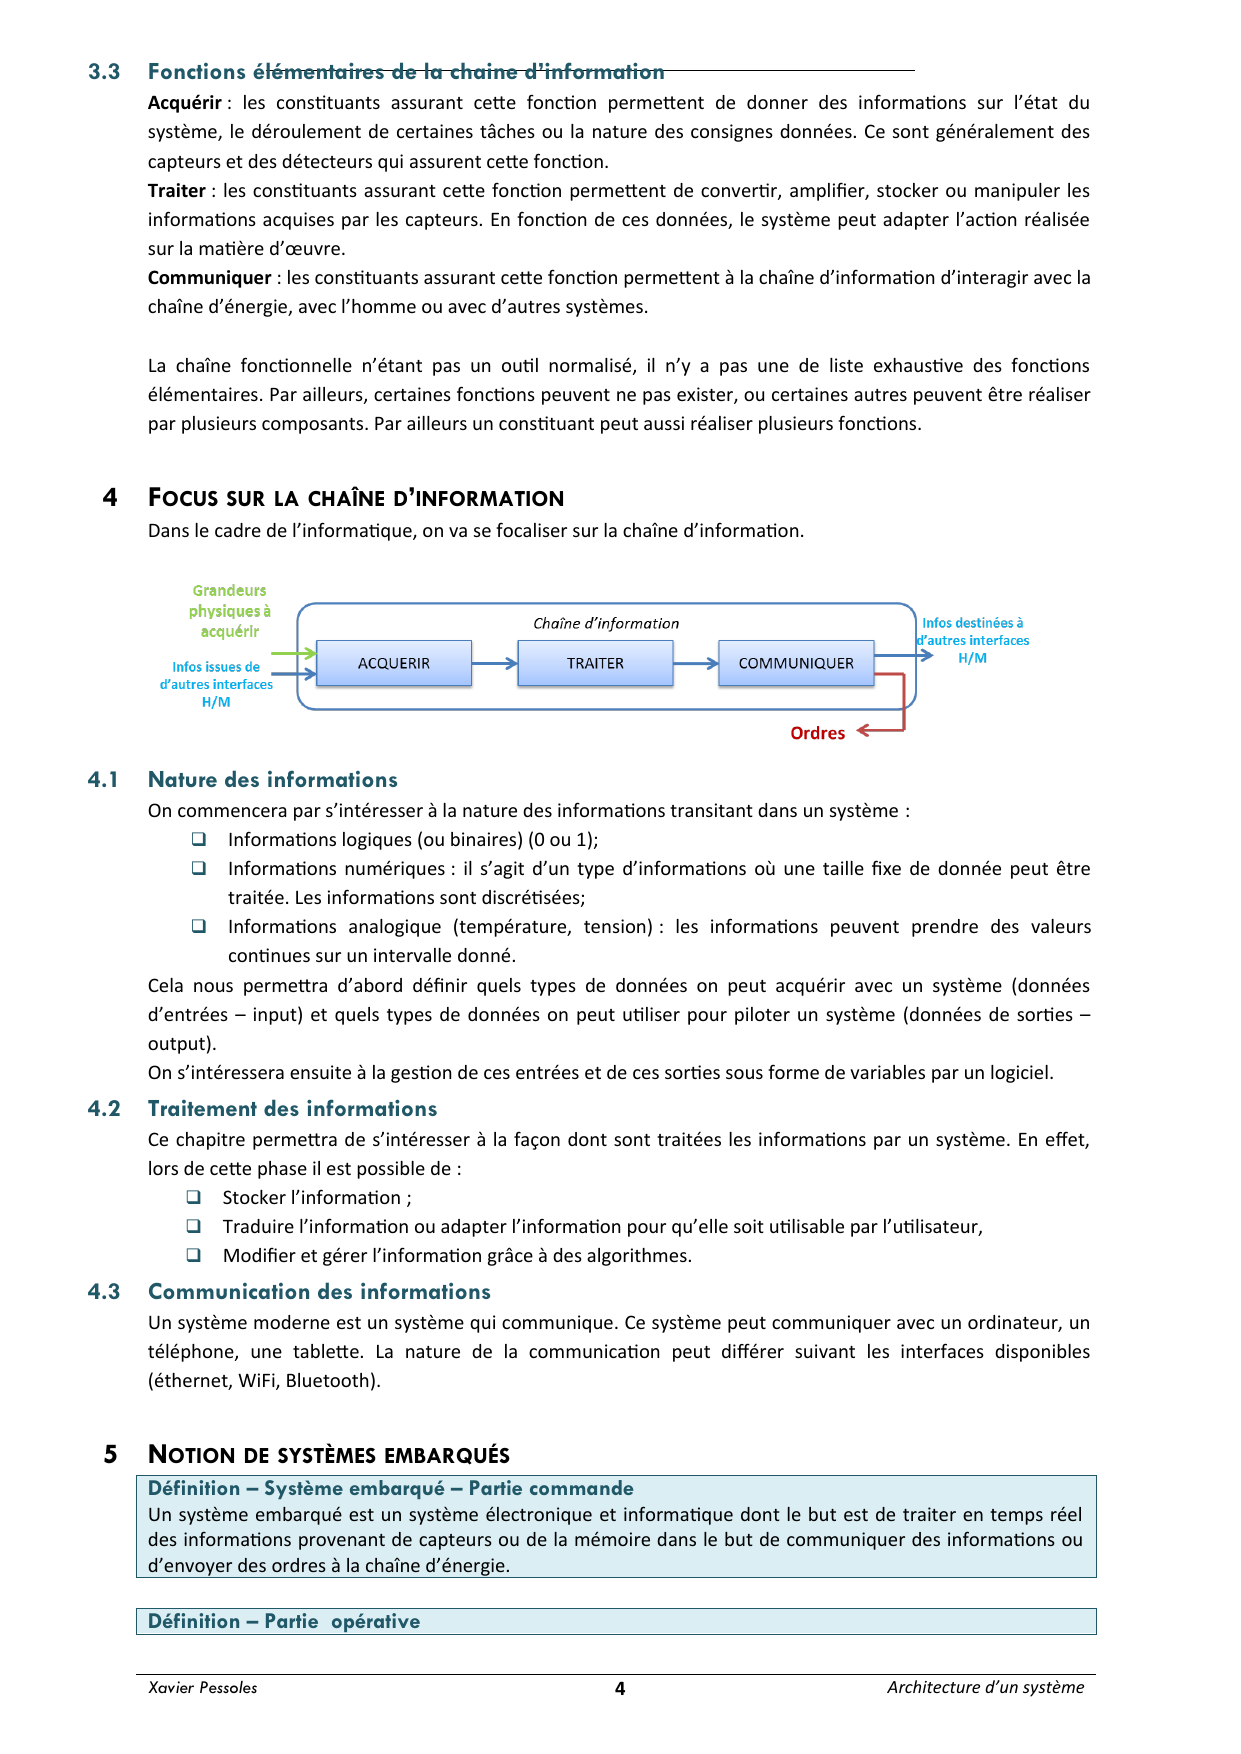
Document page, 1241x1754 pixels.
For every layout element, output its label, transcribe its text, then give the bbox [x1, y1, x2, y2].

text Acquérir : les constituants assurant cette fonction permettent de donner des informations sur l’état du système, le déroulement de certaines tâches ou la nature des consignes données. Ce sont généralement des capteurs et des détecteurs qui assurent cette fonction. [148, 89, 1093, 173]
subtitle Focus sur la chaîne d’information [103, 481, 1093, 513]
list Stocker l’information ; [185, 1184, 1093, 1210]
text Dans le cadre de l’informatique, on va se focaliser sur la chaîne d’information. [148, 518, 1093, 543]
list Traduire l’information ou adapter l’information pour qu’elle soit utilisable par l’utilisateur, [185, 1213, 1093, 1239]
list Informations logiques (ou binaires) (0 ou 1); [190, 826, 1093, 851]
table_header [137, 1609, 1096, 1633]
text On commencera par s’intéresser à la nature des informations transitant dans un système : [148, 797, 1093, 822]
list Informations numériques : il s’agit d’un type d’informations où une taille fixe de donnée peut être traitée. Les informations sont discrétisées; [190, 855, 1093, 910]
text Ce chapitre permettra de s’intéresser à la façon dont sont traitées les informations par un système. En effet, lors de cette phase il est possible de : [148, 1126, 1093, 1181]
text Cela nous permettra d’abord définir quels types de données on peut acquérir avec un système (données d’entrées – input) et quels types de données on peut utiliser pour piloter un système (données de sorties – output). [148, 972, 1093, 1056]
subtitle Traitement des informations [88, 1095, 1093, 1122]
subtitle Notion de systèmes embarqués [103, 1438, 1093, 1470]
list Modifier et gérer l’information grâce à des algorithmes. [185, 1243, 1093, 1268]
subtitle Nature des informations [88, 766, 1093, 793]
list Informations analogique (température, tension) : les informations peuvent prendre des valeurs continues sur un intervalle donné. [190, 913, 1093, 968]
subtitle Fonctions élémentaires de la chaine d’information [88, 58, 1093, 85]
picture [147, 576, 1042, 756]
text Traiter : les constituants assurant cette fonction permettent de convertir, amplifier, stocker ou manipuler les informations acquises par les capteurs. En fonction de ces données, le système peut adapter l’action réalisée sur la matière d’œuvre. [148, 177, 1093, 261]
table_header Définition – Système embarqué – Partie commande Un système embarqué est un système électronique et informatique dont le but est de traiter en temps réel des informations provenant de capteurs ou de la mémoire dans le but de communiquer des informations ou d’envoyer des ordres à la chaîne d’énergie. [137, 1476, 1096, 1577]
text Un système moderne est un système qui communique. Ce système peut communiquer avec un ordinateur, un téléphone, une tablette. La nature de la communication peut différer suivant les interfaces disponibles (éthernet, WiFi, Bluetooth). [148, 1309, 1093, 1393]
subtitle Communication des informations [88, 1278, 1093, 1305]
text On s’intéressera ensuite à la gestion de ces entrées et de ces sorties sous forme de variables par un logiciel. [148, 1059, 1093, 1085]
text Communiquer : les constituants assurant cette fonction permettent à la chaîne d’information d’interagir avec la chaîne d’énergie, avec l’homme ou avec d’autres systèmes. [148, 264, 1093, 319]
text La chaîne fonctionnelle n’étant pas un outil normalisé, il n’y a pas une de liste exhaustive des fonctions élémentaires. Par ailleurs, certaines fonctions peuvent ne pas exister, ou certaines autres peuvent être réaliser par plusieurs composants. Par ailleurs un constituant peut aussi réaliser plusieurs fonctions. [148, 352, 1093, 436]
